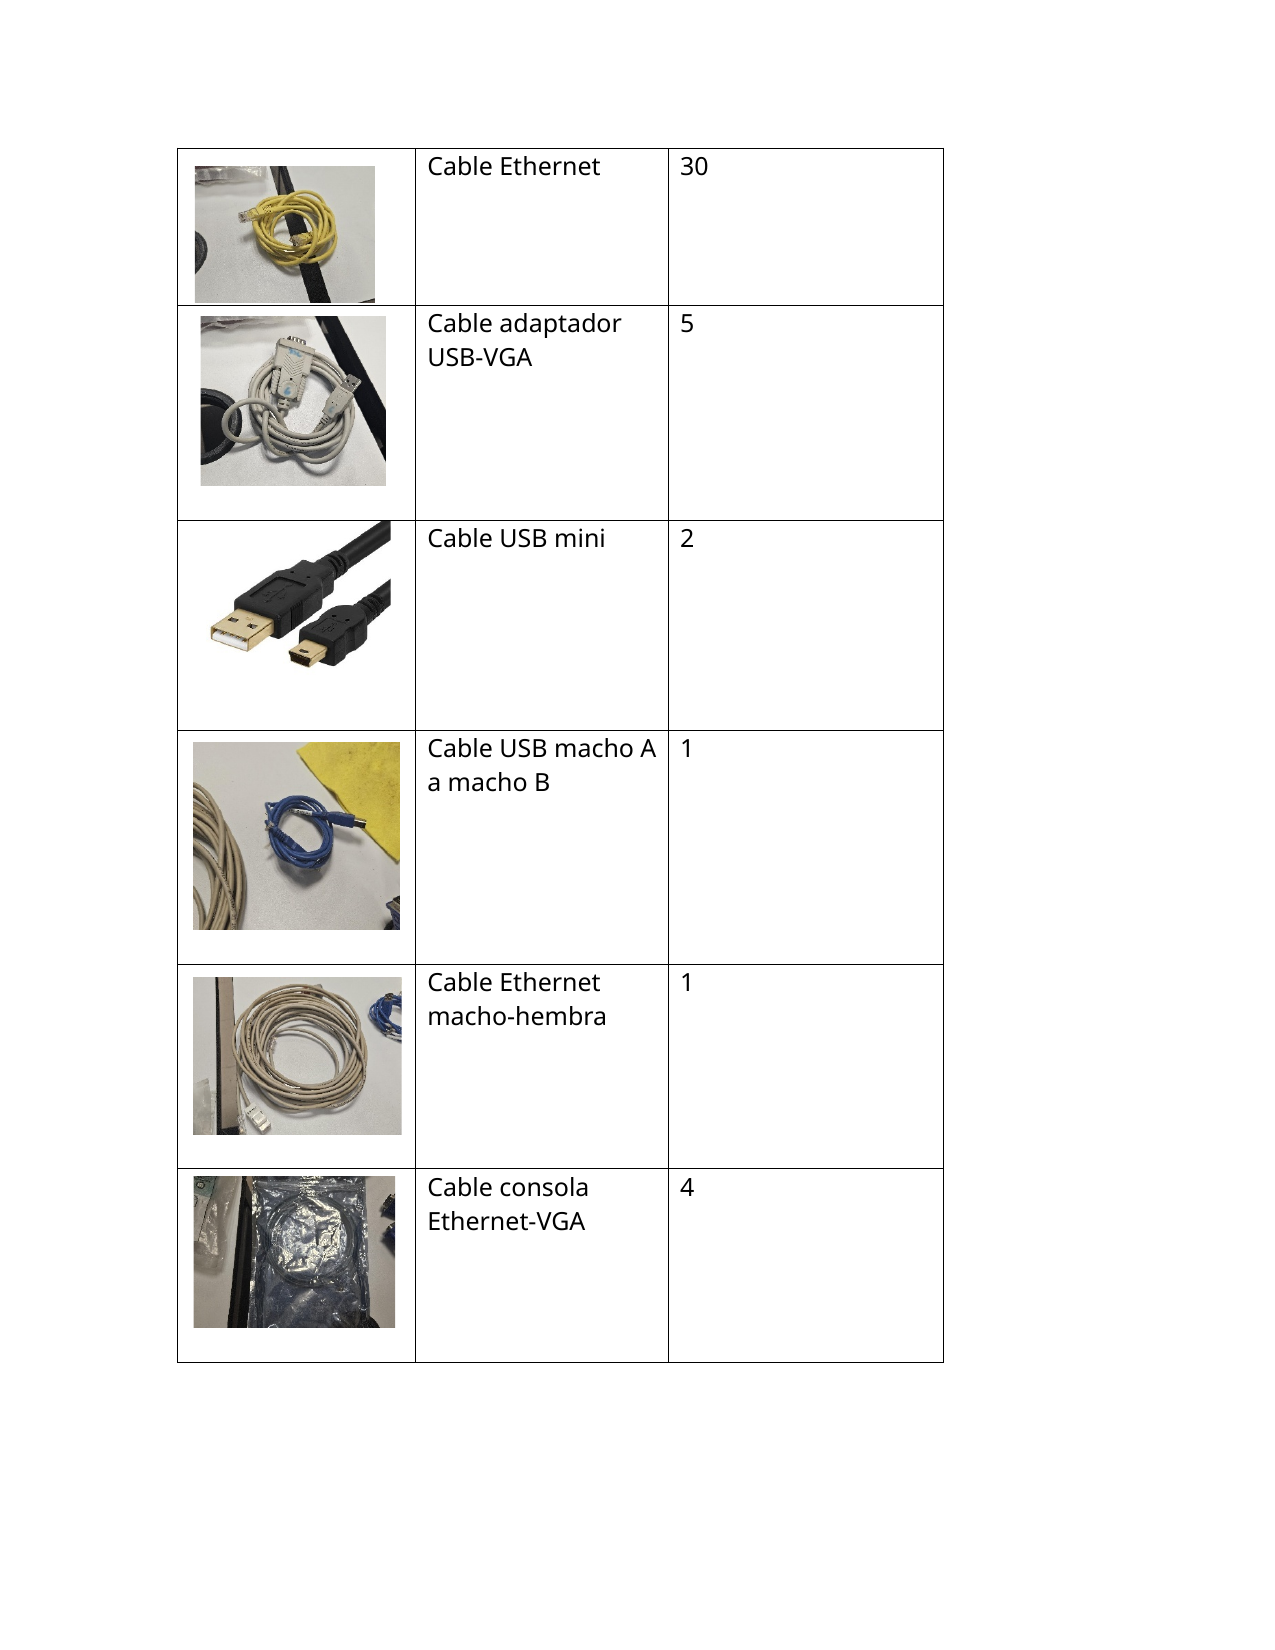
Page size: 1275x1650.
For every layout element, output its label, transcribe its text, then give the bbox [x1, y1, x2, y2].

picture [193, 166, 375, 301]
table_cell Cable USB mini [416, 521, 668, 730]
table_cell [178, 965, 415, 1168]
table_cell 5 [669, 306, 943, 520]
picture [193, 977, 402, 1135]
table_cell [178, 521, 415, 730]
picture [200, 316, 386, 486]
table_cell Cable consola Ethernet-VGA [416, 1169, 668, 1362]
table_cell [178, 149, 415, 304]
picture [193, 1176, 396, 1328]
table_cell 4 [669, 1169, 943, 1362]
table_cell 2 [669, 521, 943, 730]
table_cell Cable Ethernet macho-hembra [416, 965, 668, 1168]
picture [206, 521, 391, 696]
table_cell [178, 306, 415, 520]
picture [193, 742, 400, 930]
table_cell Cable Ethernet [416, 149, 668, 304]
table_cell 1 [669, 731, 943, 963]
table_cell 1 [669, 965, 943, 1168]
table_cell [178, 731, 415, 963]
table_cell [178, 1169, 415, 1362]
table_cell Cable USB macho A a macho B [416, 731, 668, 963]
table_cell Cable adaptador USB-VGA [416, 306, 668, 520]
table_cell 30 [669, 149, 943, 304]
